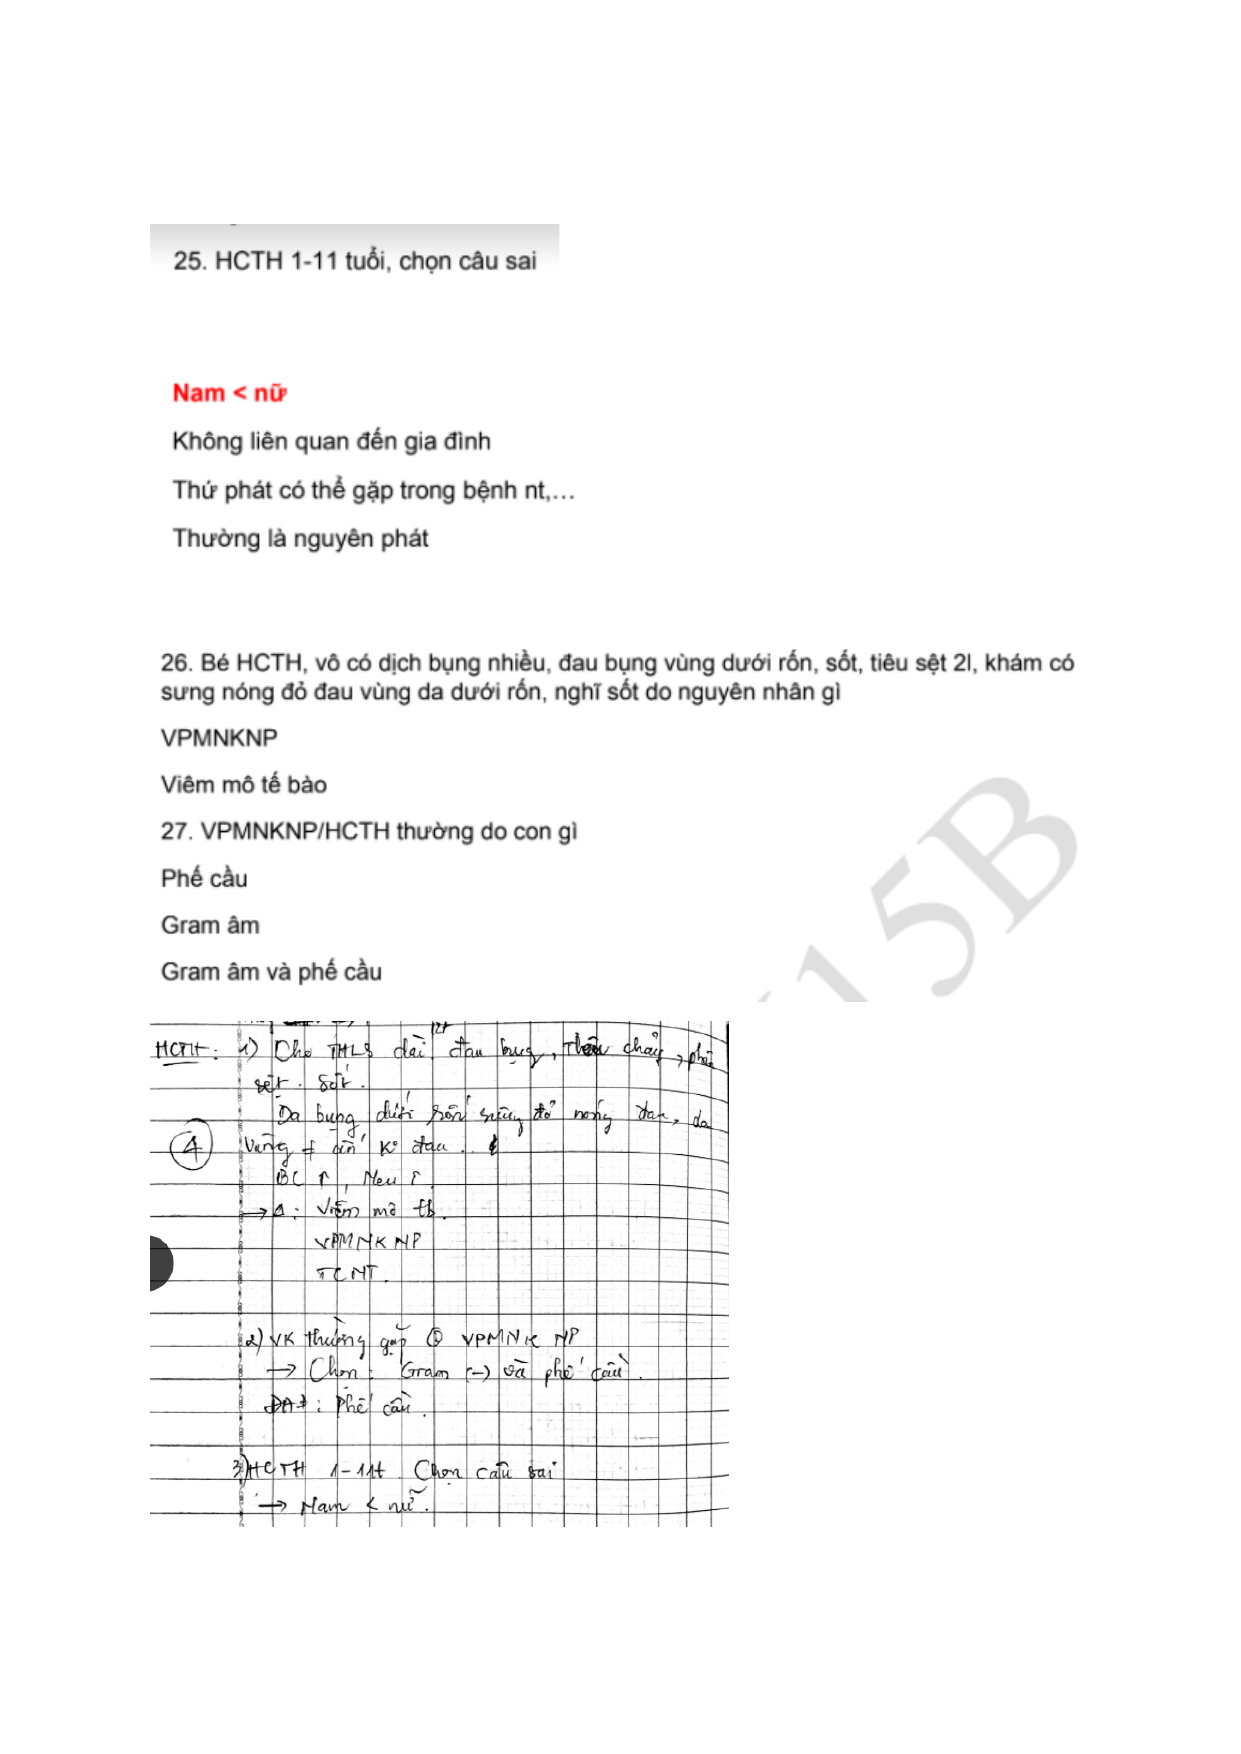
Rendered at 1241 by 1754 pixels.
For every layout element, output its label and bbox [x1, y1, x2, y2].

picture [150, 224, 560, 286]
picture [150, 645, 1091, 1002]
picture [150, 1021, 729, 1527]
picture [150, 370, 596, 561]
